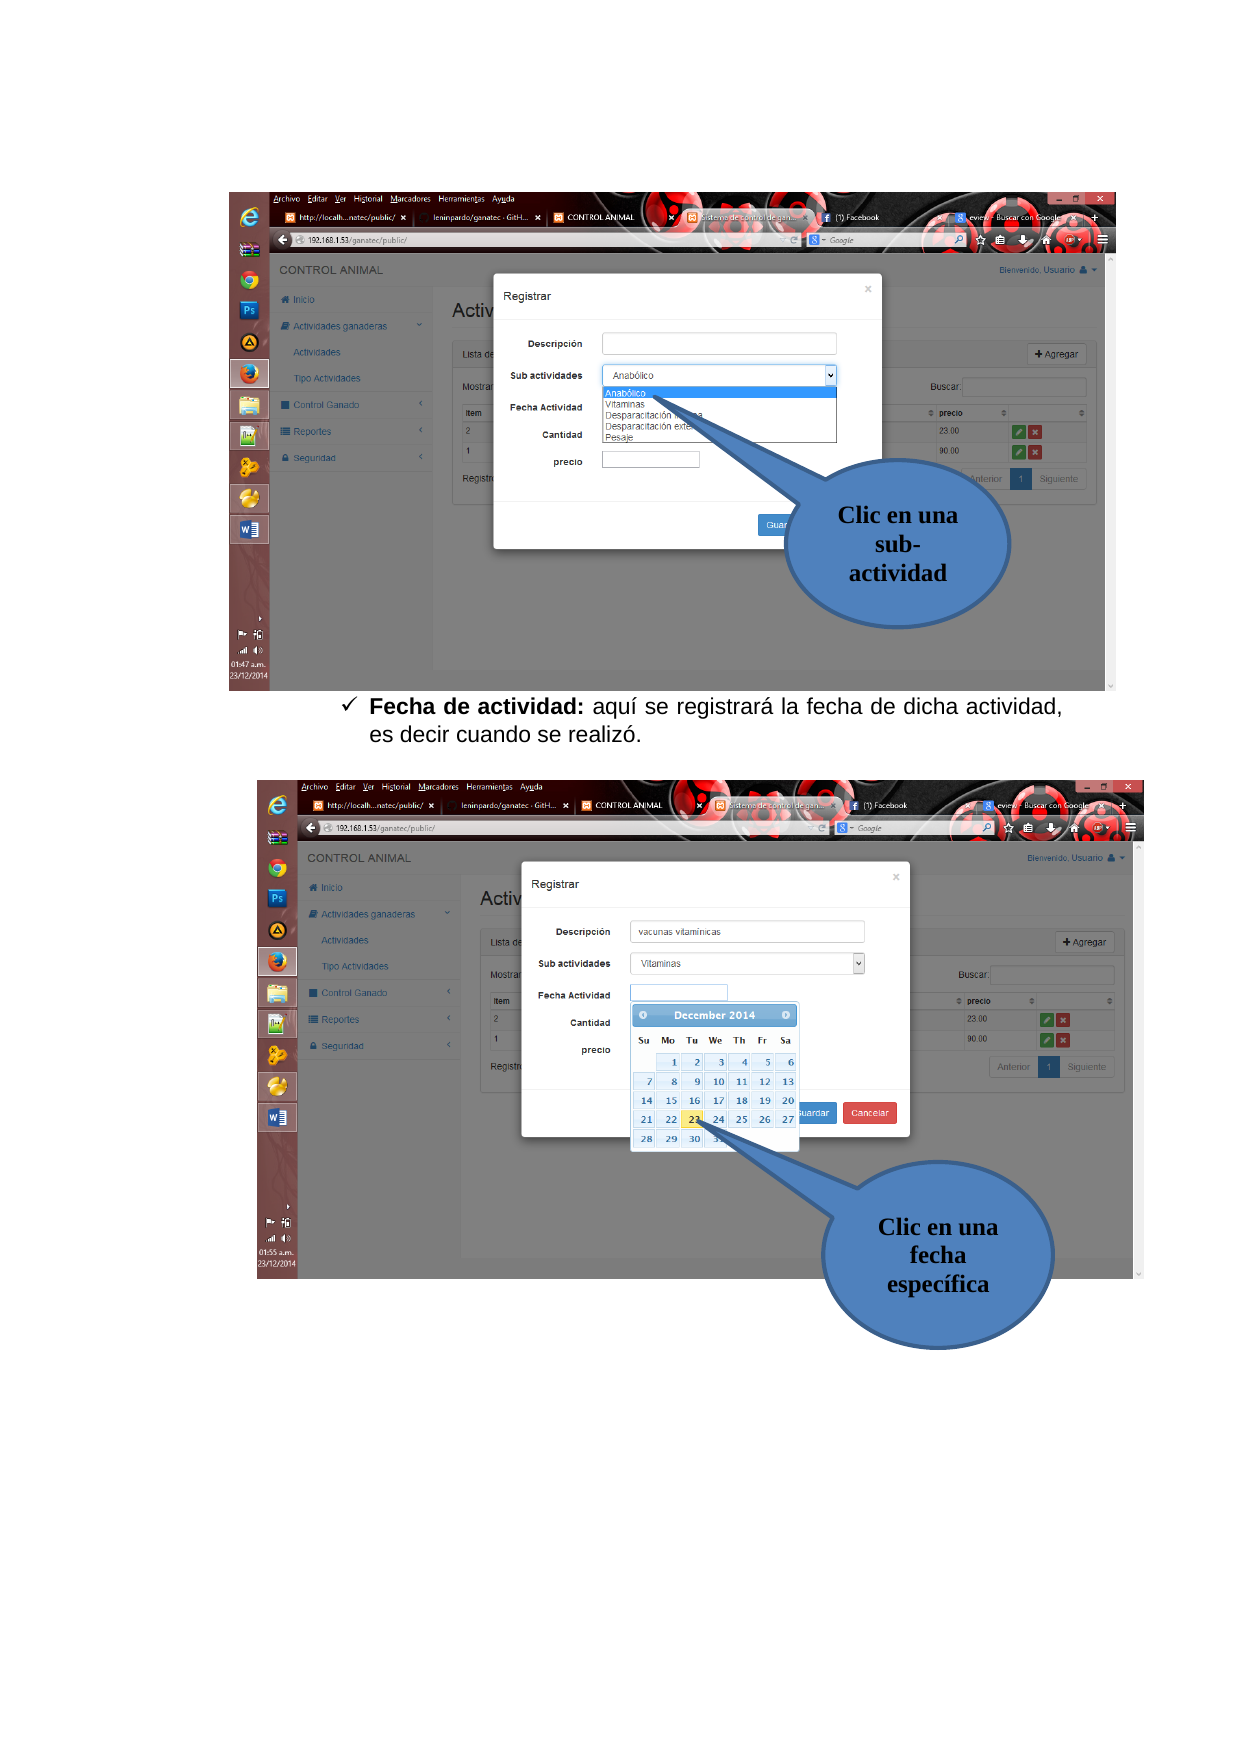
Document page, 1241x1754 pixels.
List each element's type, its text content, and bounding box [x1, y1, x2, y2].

list Fecha de actividad: aquí se registrará la fecha de dicha actividad, es decir cuando se realizó. [340, 691, 1063, 748]
picture [229, 192, 1116, 691]
picture [257, 780, 1144, 1279]
